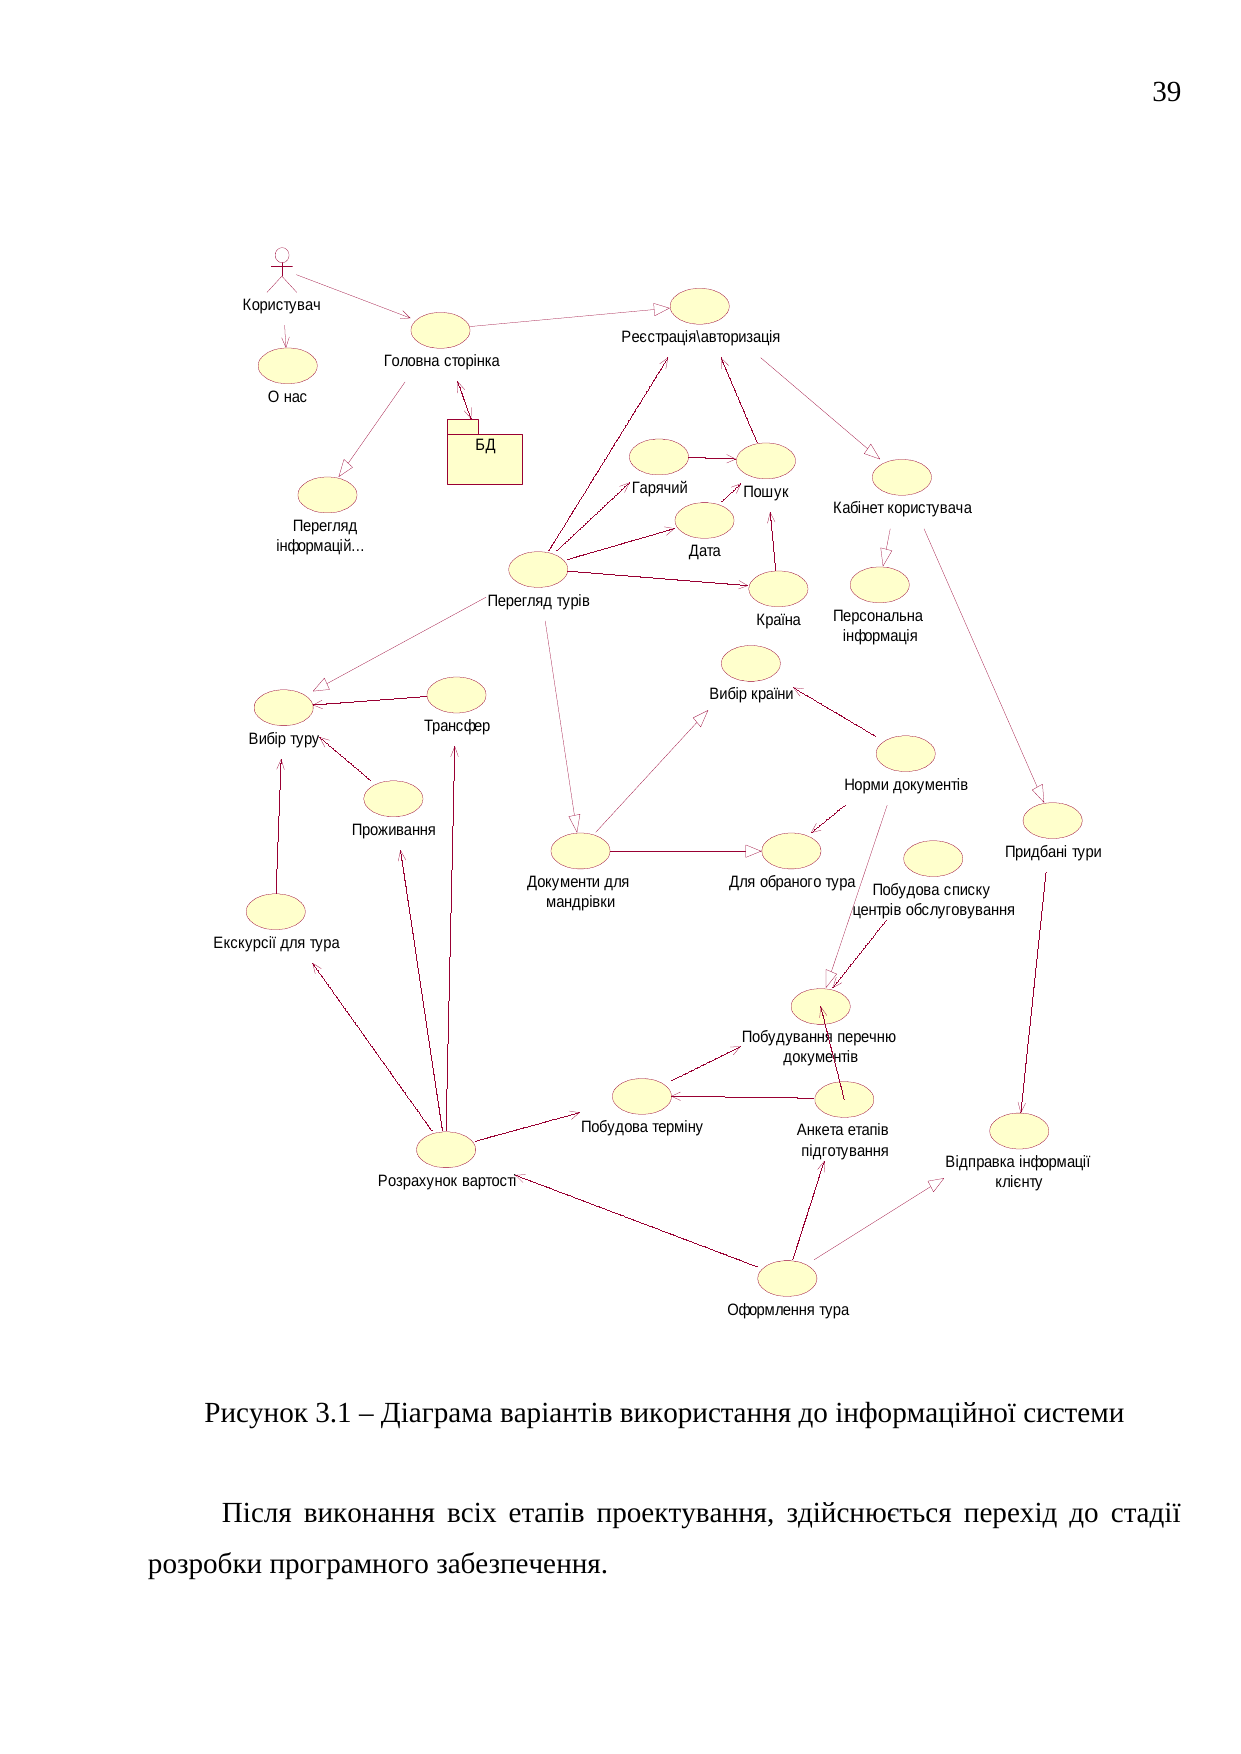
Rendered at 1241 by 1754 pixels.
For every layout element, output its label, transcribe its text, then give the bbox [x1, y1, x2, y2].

text Рисунок 3.1 – Діаграма варіантів використання до інформаційної системи [148, 1395, 1181, 1428]
text Після виконання всіх етапів проектування, здійснюється перехід до стадії розробки програмного забезпечення. [148, 1496, 1181, 1579]
